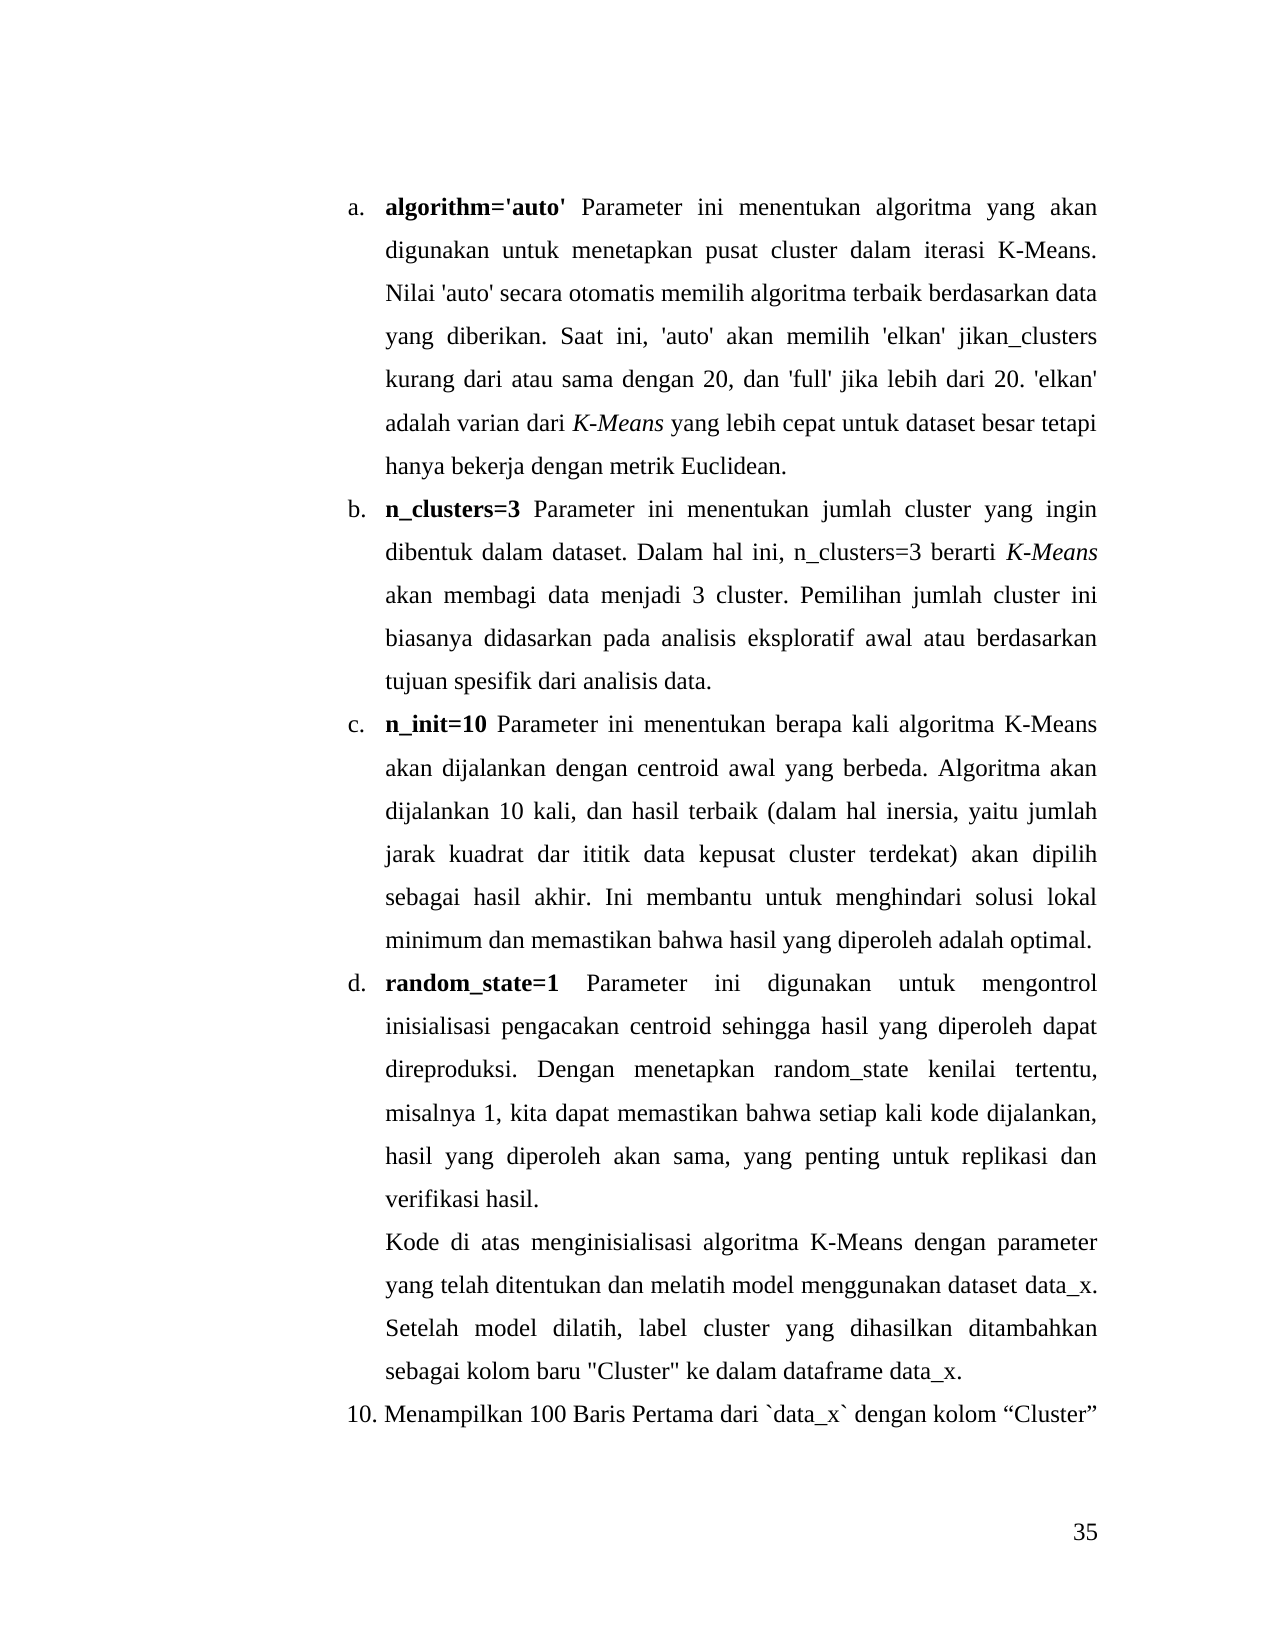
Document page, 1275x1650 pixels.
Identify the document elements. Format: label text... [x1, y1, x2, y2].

list n_clusters=3 Parameter ini menentukan jumlah cluster yang ingin dibentuk dalam dataset. Dalam hal ini, n_clusters=3 berarti K-Means akan membagi data menjadi 3 cluster. Pemilihan jumlah cluster ini biasanya didasarkan pada analisis eksploratif awal atau berdasarkan tujuan spesifik dari analisis data. [348, 494, 1098, 695]
list algorithm='auto' Parameter ini menentukan algoritma yang akan digunakan untuk menetapkan pusat cluster dalam iterasi K-Means. Nilai 'auto' secara otomatis memilih algoritma terbaik berdasarkan data yang diberikan. Saat ini, 'auto' akan memilih 'elkan' jikan_clusters kurang dari atau sama dengan 20, dan 'full' jika lebih dari 20. 'elkan' adalah varian dari K-Means yang lebih cepat untuk dataset besar tetapi hanya bekerja dengan metrik Euclidean. [348, 192, 1098, 479]
list Kode di atas menginisialisasi algoritma K-Means dengan parameter yang telah ditentukan dan melatih model menggunakan dataset data_x. Setelah model dilatih, label cluster yang dihasilkan ditambahkan sebagai kolom baru "Cluster" ke dalam dataframe data_x. [385, 1227, 1098, 1385]
list Menampilkan 100 Baris Pertama dari `data_x` dengan kolom “Cluster” [346, 1399, 1098, 1428]
list n_init=10 Parameter ini menentukan berapa kali algoritma K-Means akan dijalankan dengan centroid awal yang berbeda. Algoritma akan dijalankan 10 kali, dan hasil terbaik (dalam hal inersia, yaitu jumlah jarak kuadrat dar ititik data kepusat cluster terdekat) akan dipilih sebagai hasil akhir. Ini membantu untuk menghindari solusi lokal minimum dan memastikan bahwa hasil yang diperoleh adalah optimal. [348, 709, 1098, 954]
list random_state=1 Parameter ini digunakan untuk mengontrol inisialisasi pengacakan centroid sehingga hasil yang diperoleh dapat direproduksi. Dengan menetapkan random_state kenilai tertentu, misalnya 1, kita dapat memastikan bahwa setiap kali kode dijalankan, hasil yang diperoleh akan sama, yang penting untuk replikasi dan verifikasi hasil. [348, 968, 1098, 1213]
